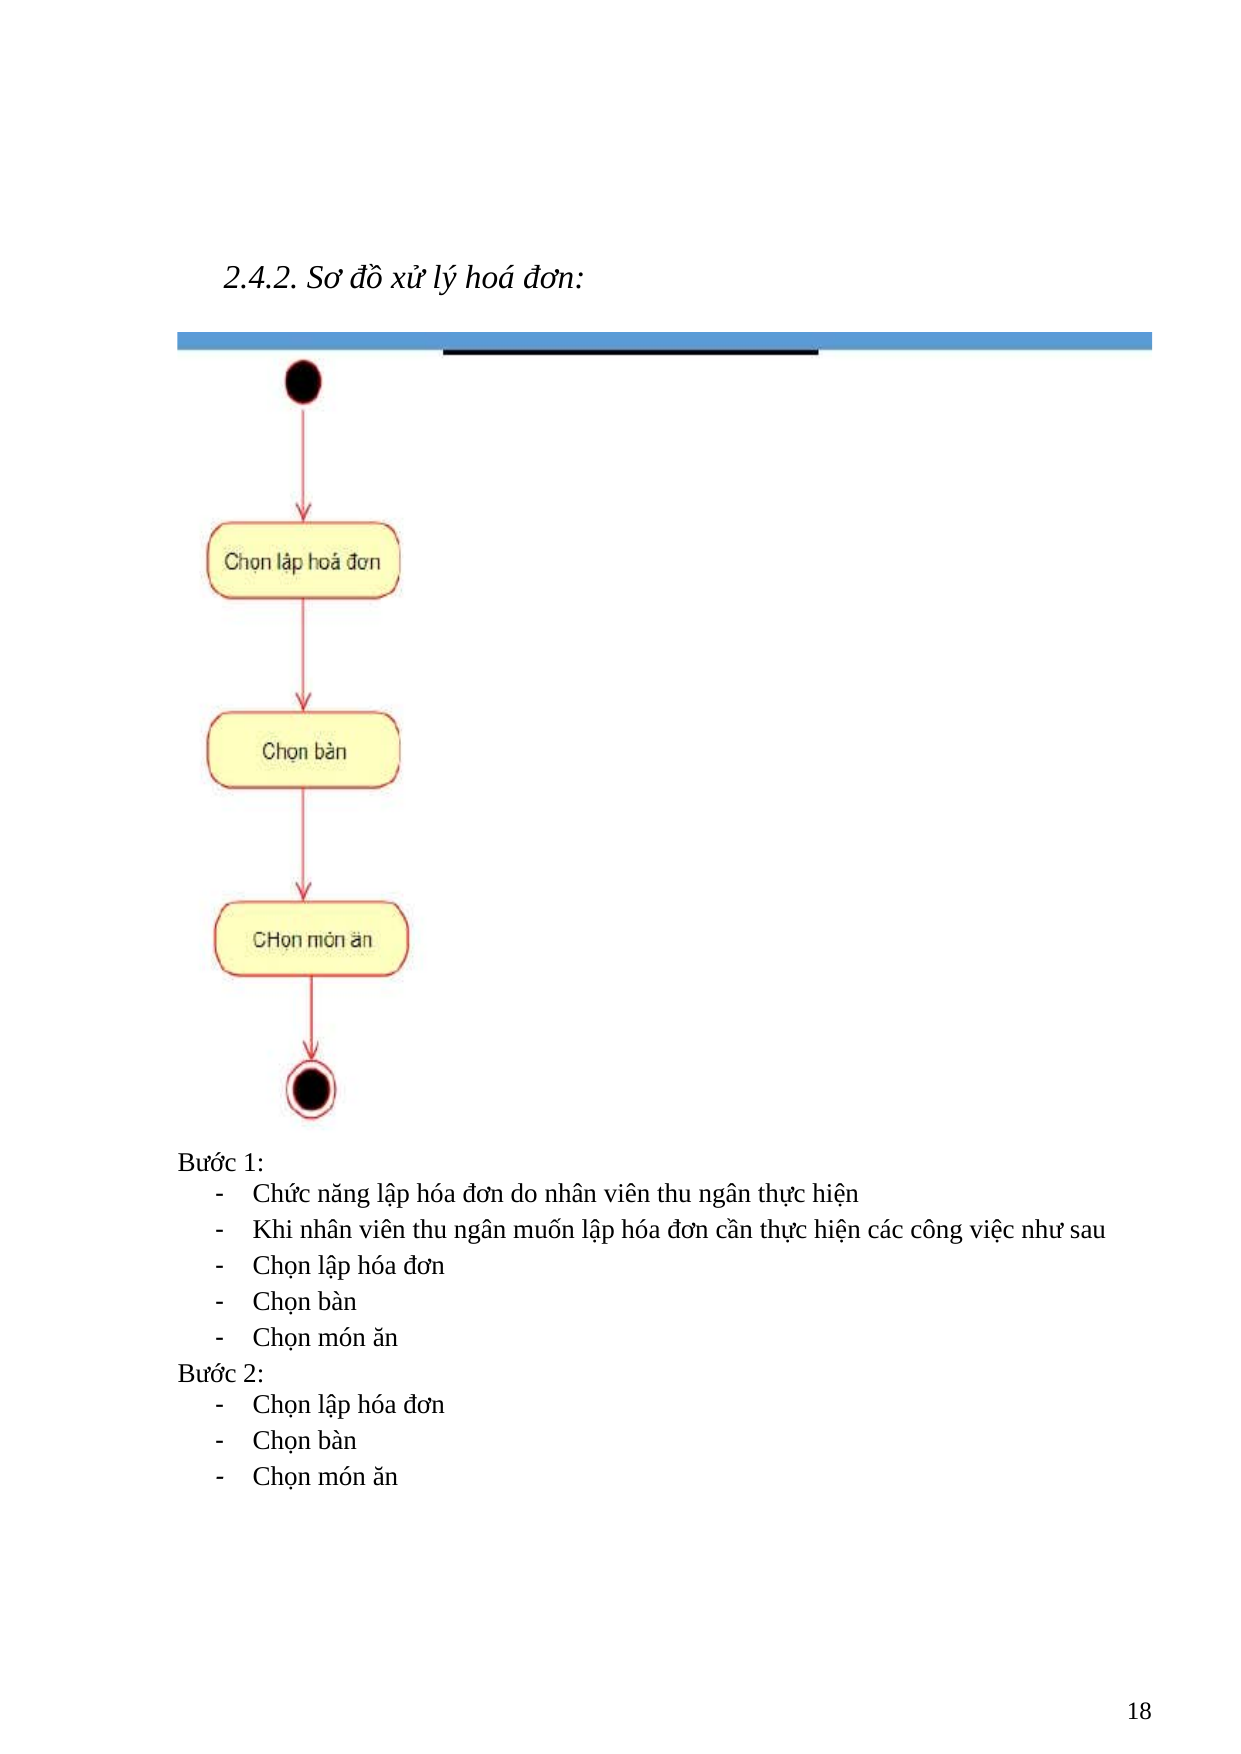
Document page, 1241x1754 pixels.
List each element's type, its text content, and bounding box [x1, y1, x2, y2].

text Bước 2: [177, 1357, 1152, 1388]
list Chức năng lập hóa đơn do nhân viên thu ngân thực hiện [215, 1177, 1152, 1209]
list Chọn lập hóa đơn [215, 1249, 1152, 1281]
list Chọn món ăn [215, 1460, 1152, 1491]
picture [177, 332, 1153, 1147]
list Chọn lập hóa đơn [215, 1388, 1152, 1419]
list Khi nhân viên thu ngân muốn lập hóa đơn cần thực hiện các công việc như sau [215, 1213, 1152, 1244]
text Bước 1: [177, 1147, 1152, 1177]
list Chọn món ăn [215, 1321, 1152, 1352]
list Chọn bàn [215, 1424, 1152, 1455]
text 2.4.2. Sơ đồ xử lý hoá đơn: [223, 258, 1152, 296]
list Chọn bàn [215, 1285, 1152, 1316]
